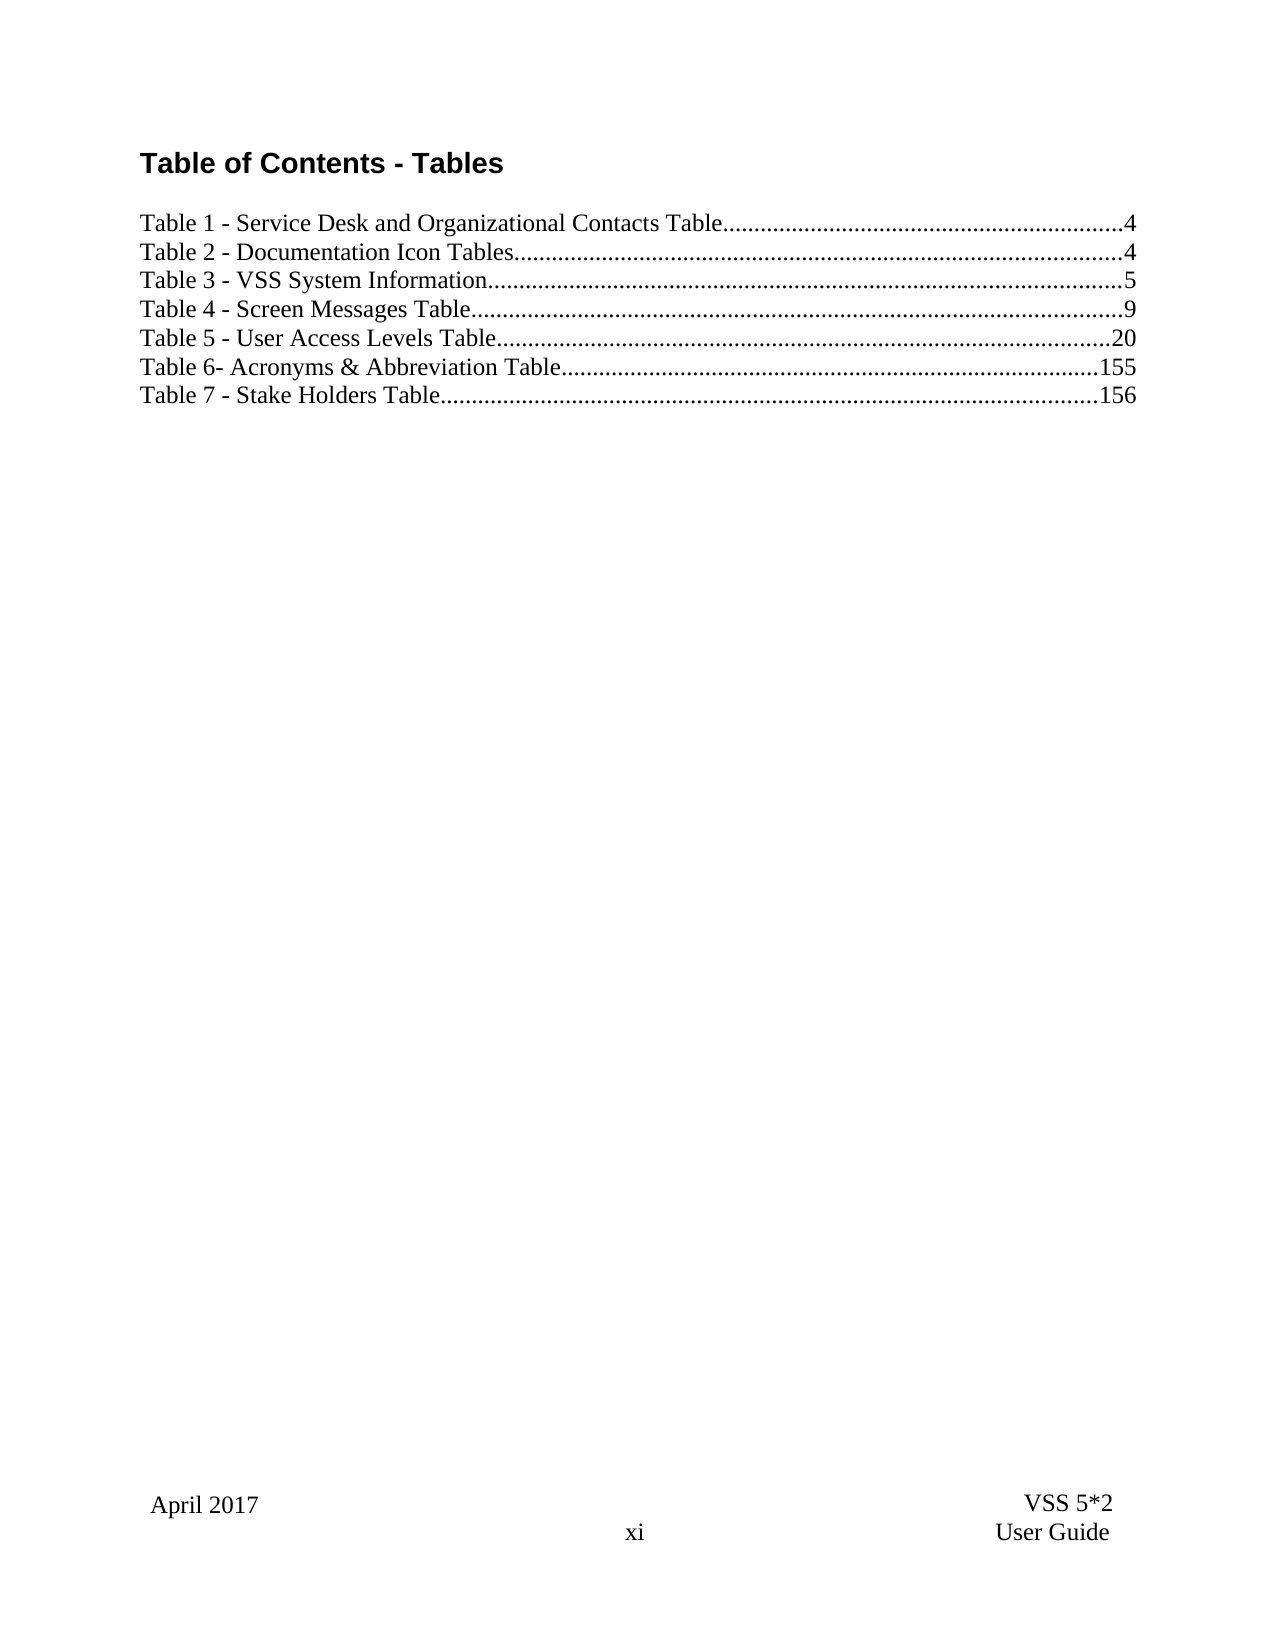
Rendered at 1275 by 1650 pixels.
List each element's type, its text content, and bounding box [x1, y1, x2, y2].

text Table 7 - Stake Holders Table 156 [139, 381, 1137, 409]
text Table 4 - Screen Messages Table 9 [139, 294, 1137, 323]
text Table 2 - Documentation Icon Tables 4 [139, 237, 1137, 266]
text Table 3 - VSS System Information 5 [139, 266, 1137, 294]
text Table of Contents - Tables [139, 146, 1137, 179]
text Table 6- Acronyms & Abbreviation Table 155 [139, 352, 1137, 381]
text Table 1 - Service Desk and Organizational Contacts Table 4 [139, 208, 1137, 237]
text Table 5 - User Access Levels Table 20 [139, 323, 1137, 352]
